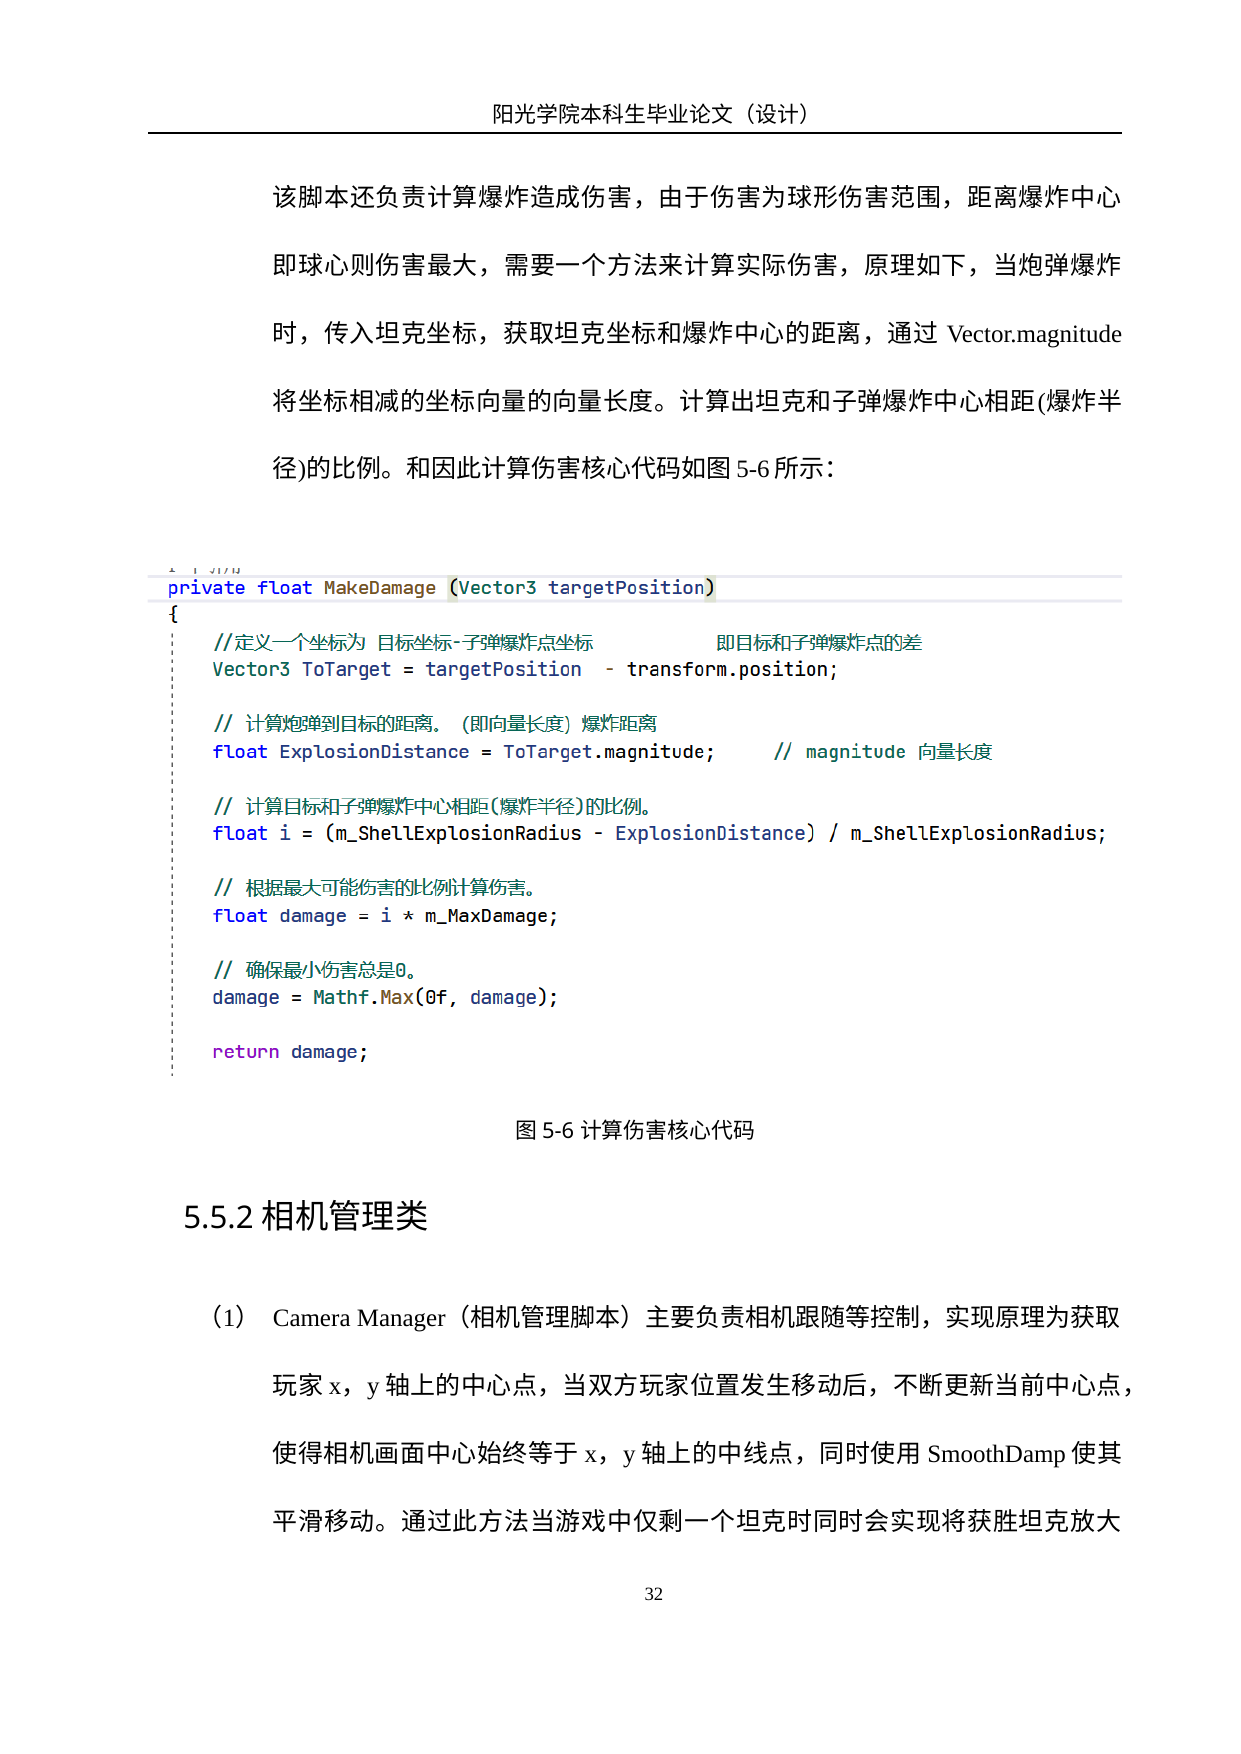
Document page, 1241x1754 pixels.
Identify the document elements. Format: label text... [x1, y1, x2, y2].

text 图 5-6 计算伤害核心代码 [148, 1112, 1122, 1146]
list 该脚本还负责计算爆炸造成伤害，由于伤害为球形伤害范围，距离爆炸中心即球心则伤害最大，需要一个方法来计算实际伤害，原理如下，当炮弹爆炸时，传入坦克坐标，获取坦克坐标和爆炸中心的距离，通过Vector.magnitude将坐标相减的坐标向量的向量长度。计算出坦克和子弹爆炸中心相距(爆炸半径)的比例。和因此计算伤害核心代码如图5-6所示： [273, 161, 1122, 501]
subtitle 相机管理类 [183, 1180, 1122, 1248]
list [198, 1282, 1122, 1554]
picture [147, 568, 1123, 1076]
